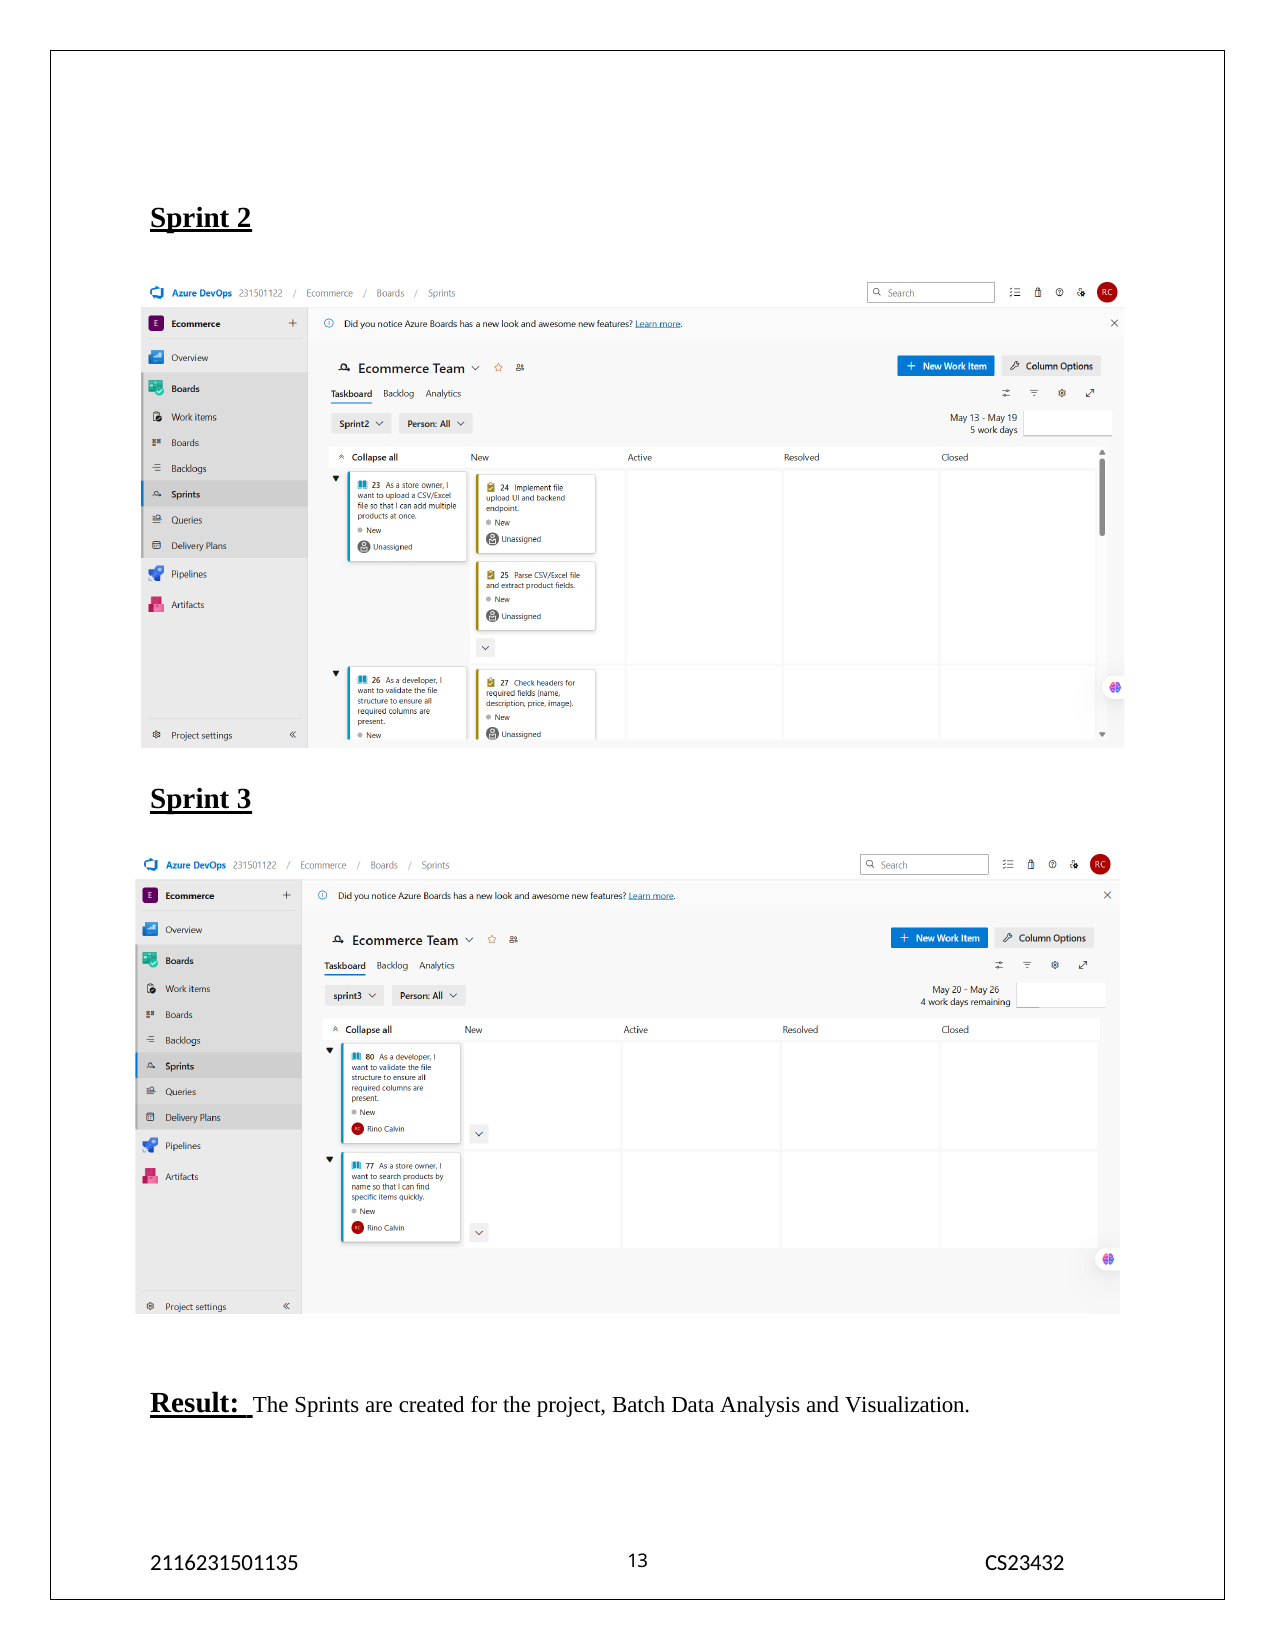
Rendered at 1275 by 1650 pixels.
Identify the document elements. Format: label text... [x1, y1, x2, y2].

text Result: The Sprints are created for the project, Batch Data Analysis and Visualization. [150, 1386, 1200, 1419]
text Sprint 2 [150, 200, 1200, 233]
picture [141, 278, 1125, 748]
text Sprint 3 [150, 781, 1200, 815]
picture [135, 849, 1120, 1314]
